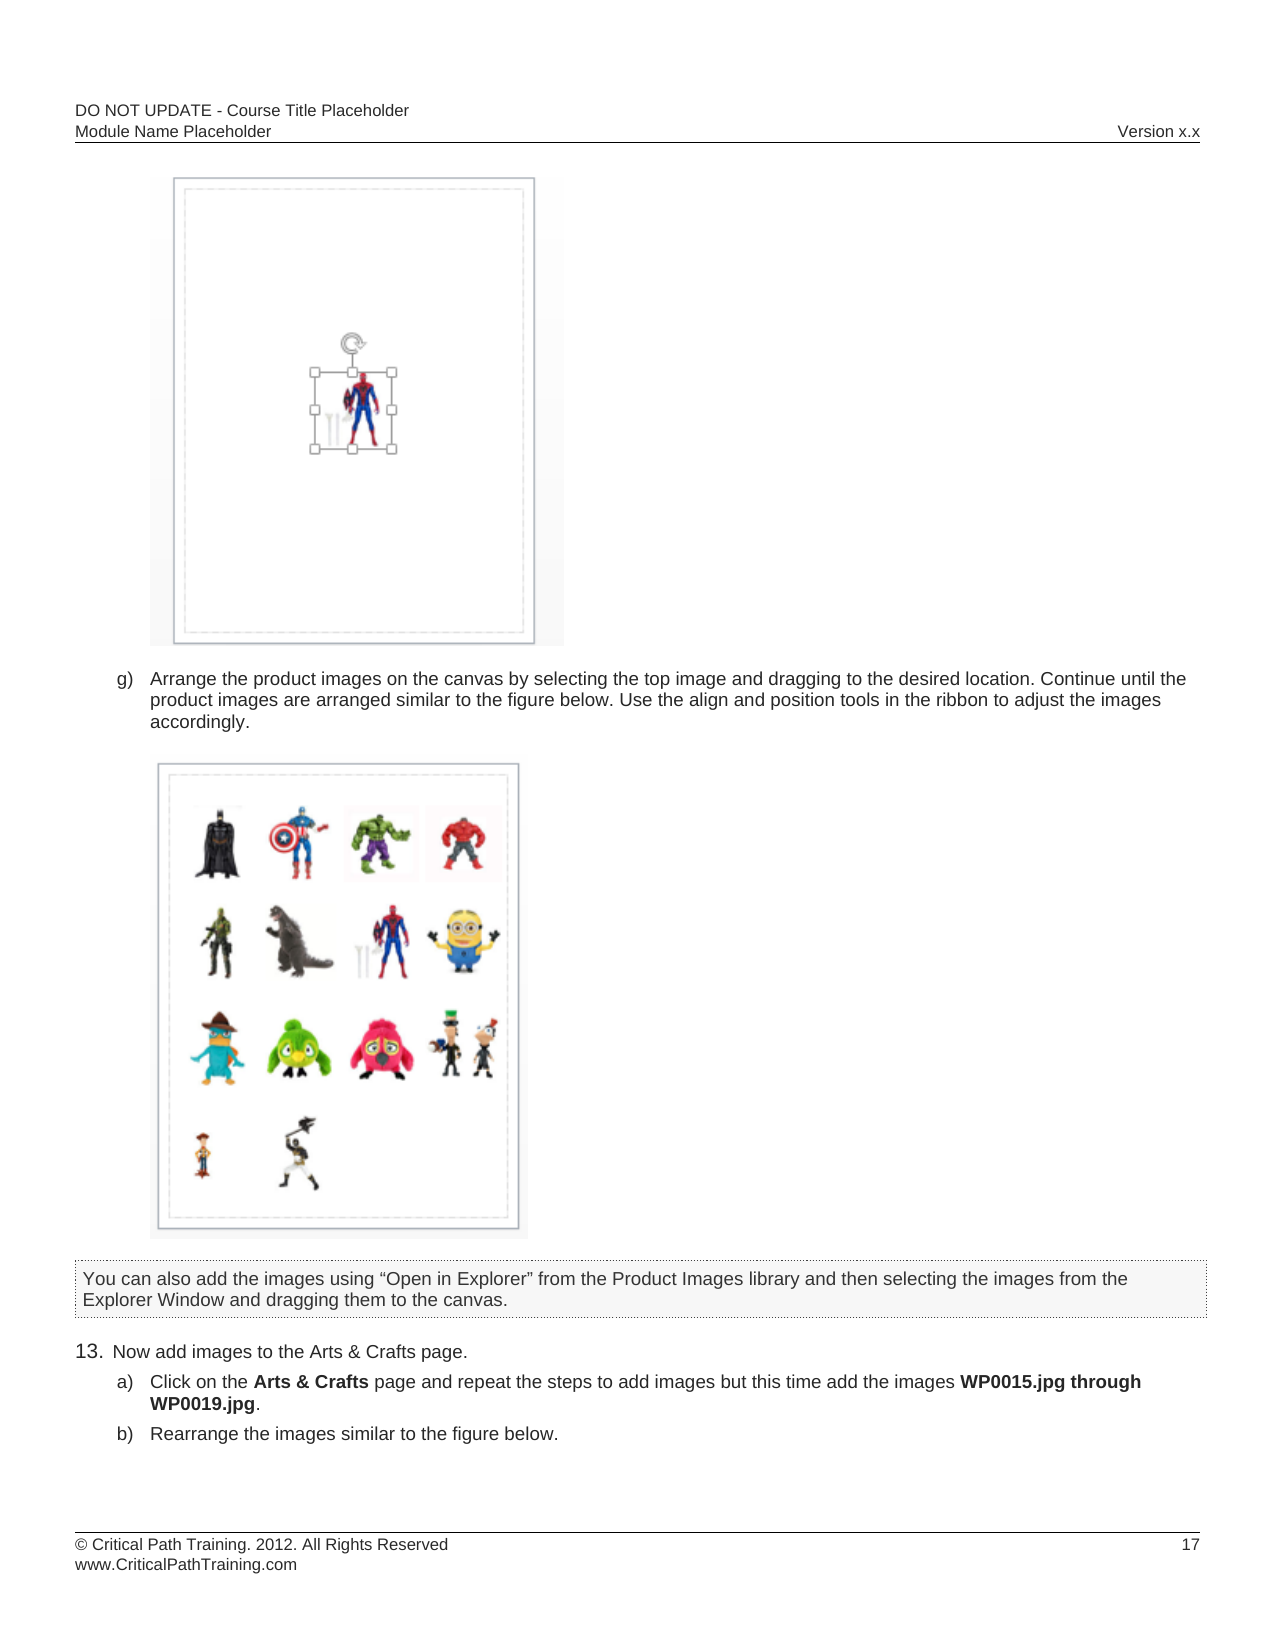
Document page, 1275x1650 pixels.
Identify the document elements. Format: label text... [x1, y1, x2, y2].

text Rearrange the images similar to the figure below. [117, 1423, 1200, 1444]
text Click on the Arts & Crafts page and repeat the steps to add images but this time add the images WP0015.jpg through WP0019.jpg. [117, 1371, 1200, 1414]
text You can also add the images using “Open in Explorer” from the Product Images library and then selecting the images from the Explorer Window and dragging them to the canvas. [75, 1260, 1207, 1318]
picture [150, 754, 528, 1239]
text Arrange the product images on the canvas by selecting the top image and dragging to the desired location. Continue until the product images are arranged similar to the figure below. Use the align and position tools in the ribbon to adjust the images accordingly. [117, 668, 1200, 732]
text Now add images to the Arts & Crafts page. [75, 1339, 1200, 1363]
picture [150, 177, 564, 646]
